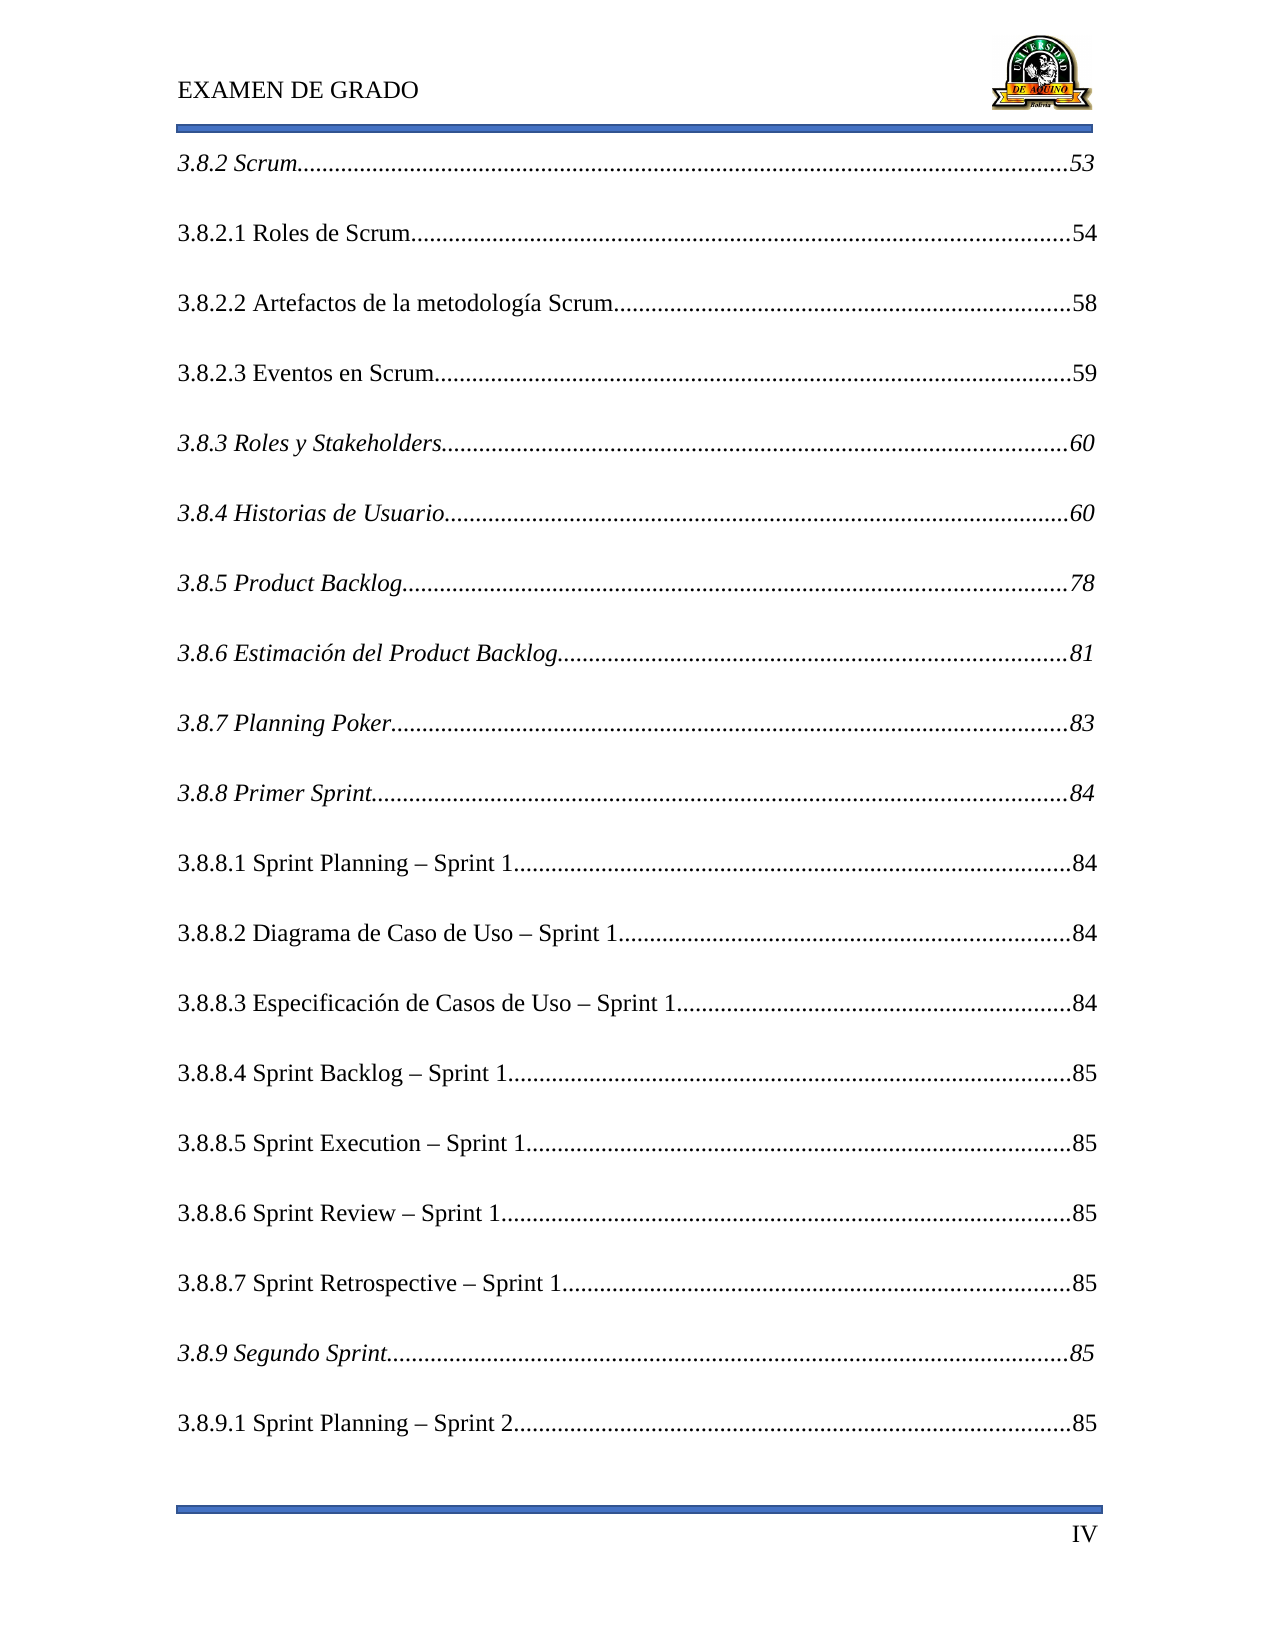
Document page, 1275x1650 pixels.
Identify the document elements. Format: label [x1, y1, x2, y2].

picture [992, 35, 1093, 110]
